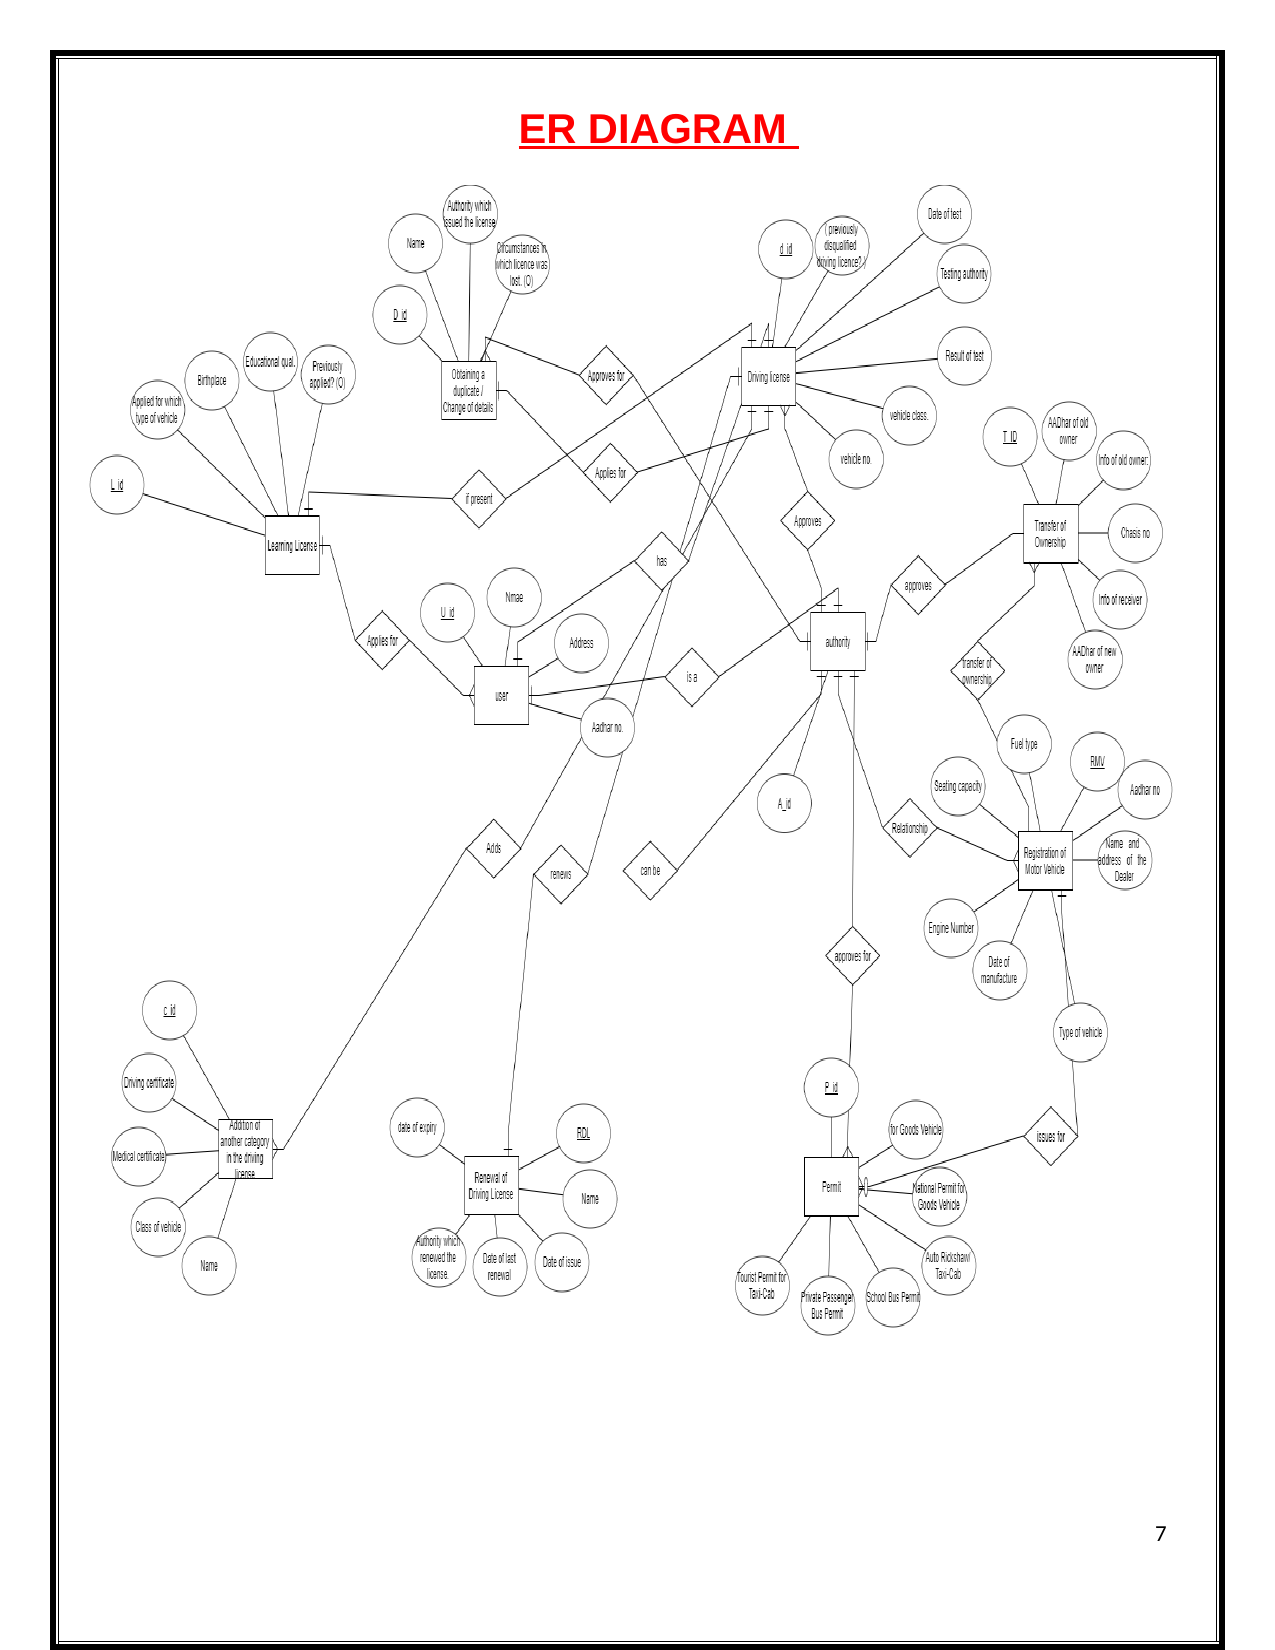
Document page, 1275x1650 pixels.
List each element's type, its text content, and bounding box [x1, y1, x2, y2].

picture [75, 156, 1186, 1366]
text ER DIAGRAM [75, 105, 1167, 156]
